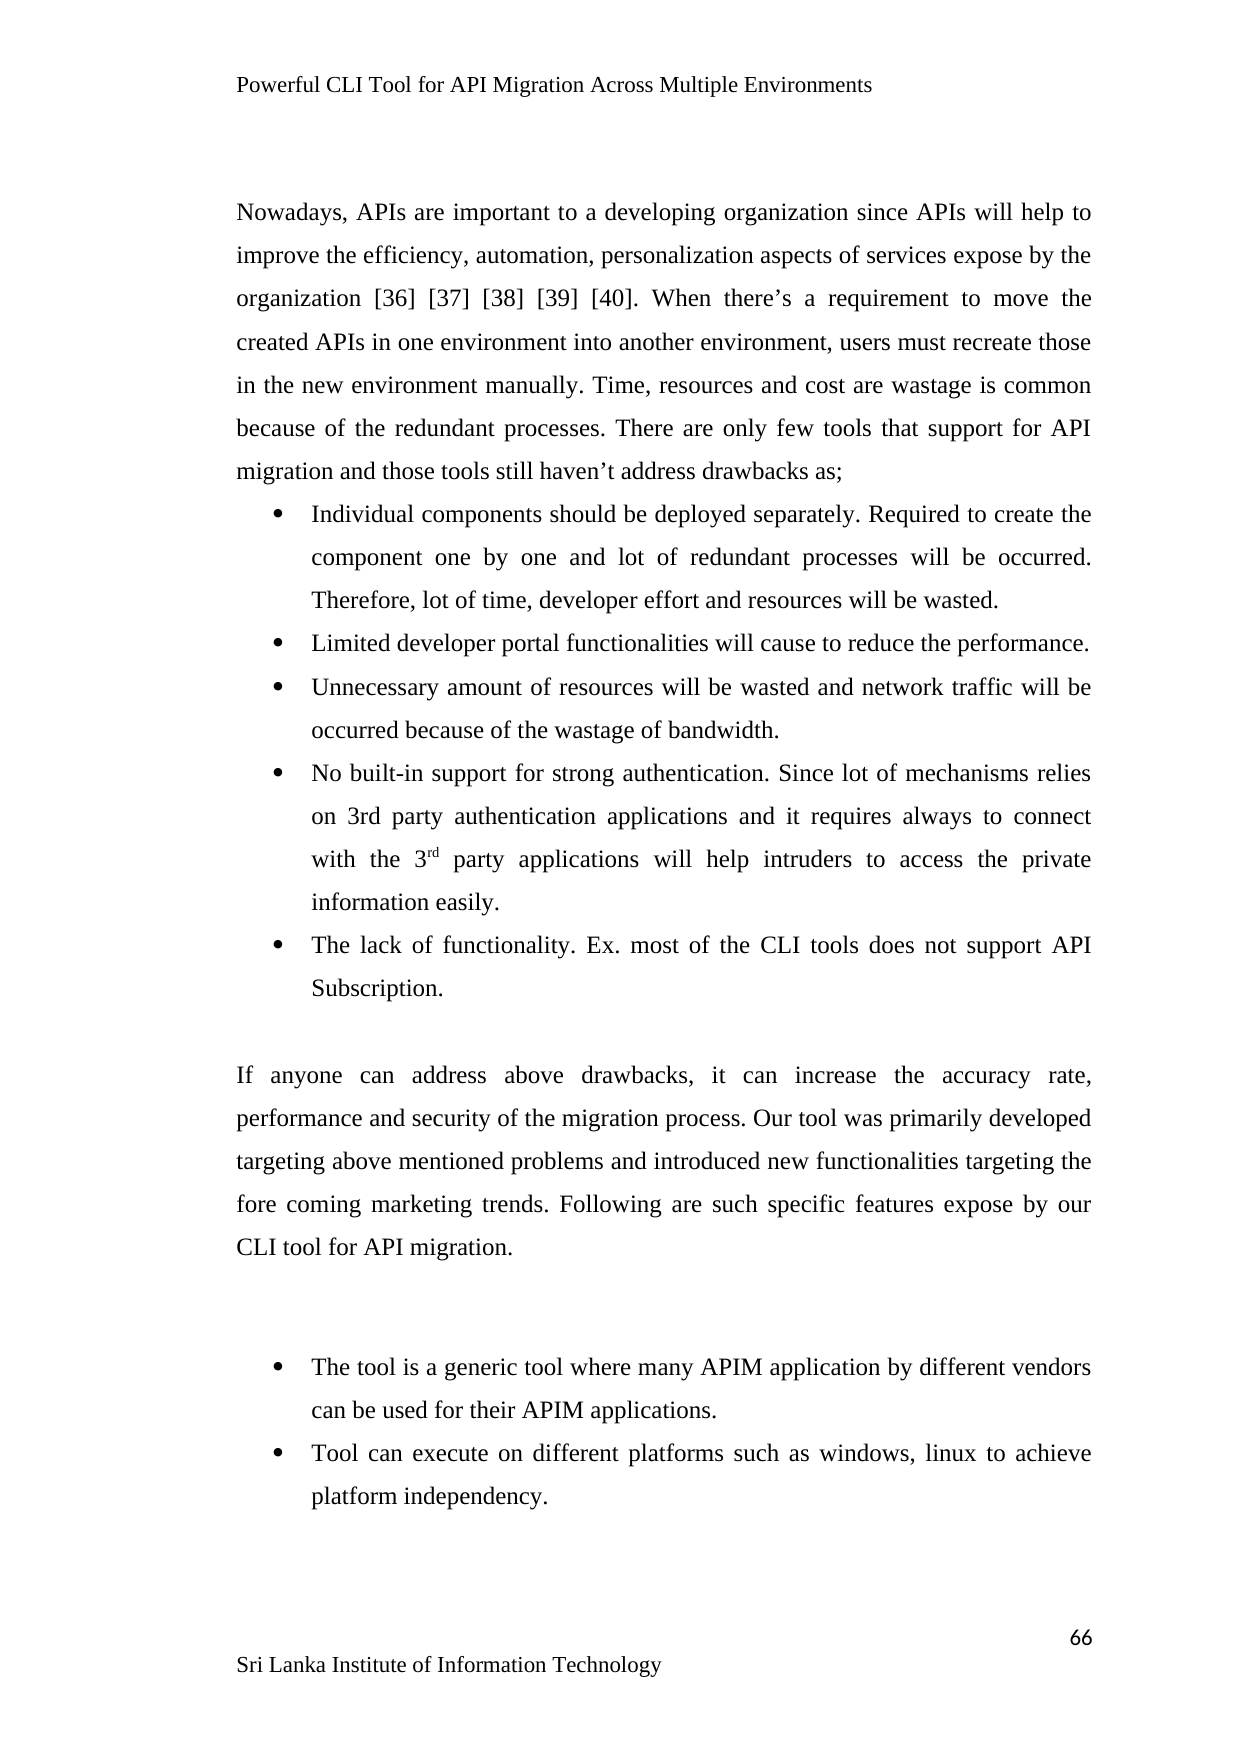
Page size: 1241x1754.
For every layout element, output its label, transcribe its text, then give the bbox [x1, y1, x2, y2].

list Individual components should be deployed separately. Required to create the component one by one and lot of redundant processes will be occurred. Therefore, lot of time, developer effort and resources will be wasted. [274, 499, 1092, 614]
list No built-in support for strong authentication. Since lot of mechanisms relies on 3rd party authentication applications and it requires always to connect with the 3rd party applications will help intruders to access the private information easily. [274, 758, 1092, 916]
list The lack of functionality. Ex. most of the CLI tools does not support API Subscription. [274, 930, 1092, 1002]
list The tool is a generic tool where many APIM application by different vendors can be used for their APIM applications. [274, 1352, 1092, 1424]
list Unnecessary amount of resources will be wasted and network traffic will be occurred because of the wastage of bandwidth. [274, 672, 1092, 743]
list Limited developer portal functionalities will cause to reduce the performance. [274, 628, 1092, 657]
list Tool can execute on different platforms such as windows, linux to achieve platform independency. [274, 1438, 1092, 1510]
text Nowadays, APIs are important to a developing organization since APIs will help to improve the efficiency, automation, personalization aspects of services expose by the organization . When there’s a requirement to move the created APIs in one environment into another environment, users must recreate those in the new environment manually. Time, resources and cost are wastage is common because of the redundant processes. There are only few tools that support for API migration and those tools still haven’t address drawbacks as; [236, 197, 1092, 485]
text If anyone can address above drawbacks, it can increase the accuracy rate, performance and security of the migration process. Our tool was primarily developed targeting above mentioned problems and introduced new functionalities targeting the fore coming marketing trends. Following are such specific features expose by our CLI tool for API migration. [236, 1060, 1092, 1261]
